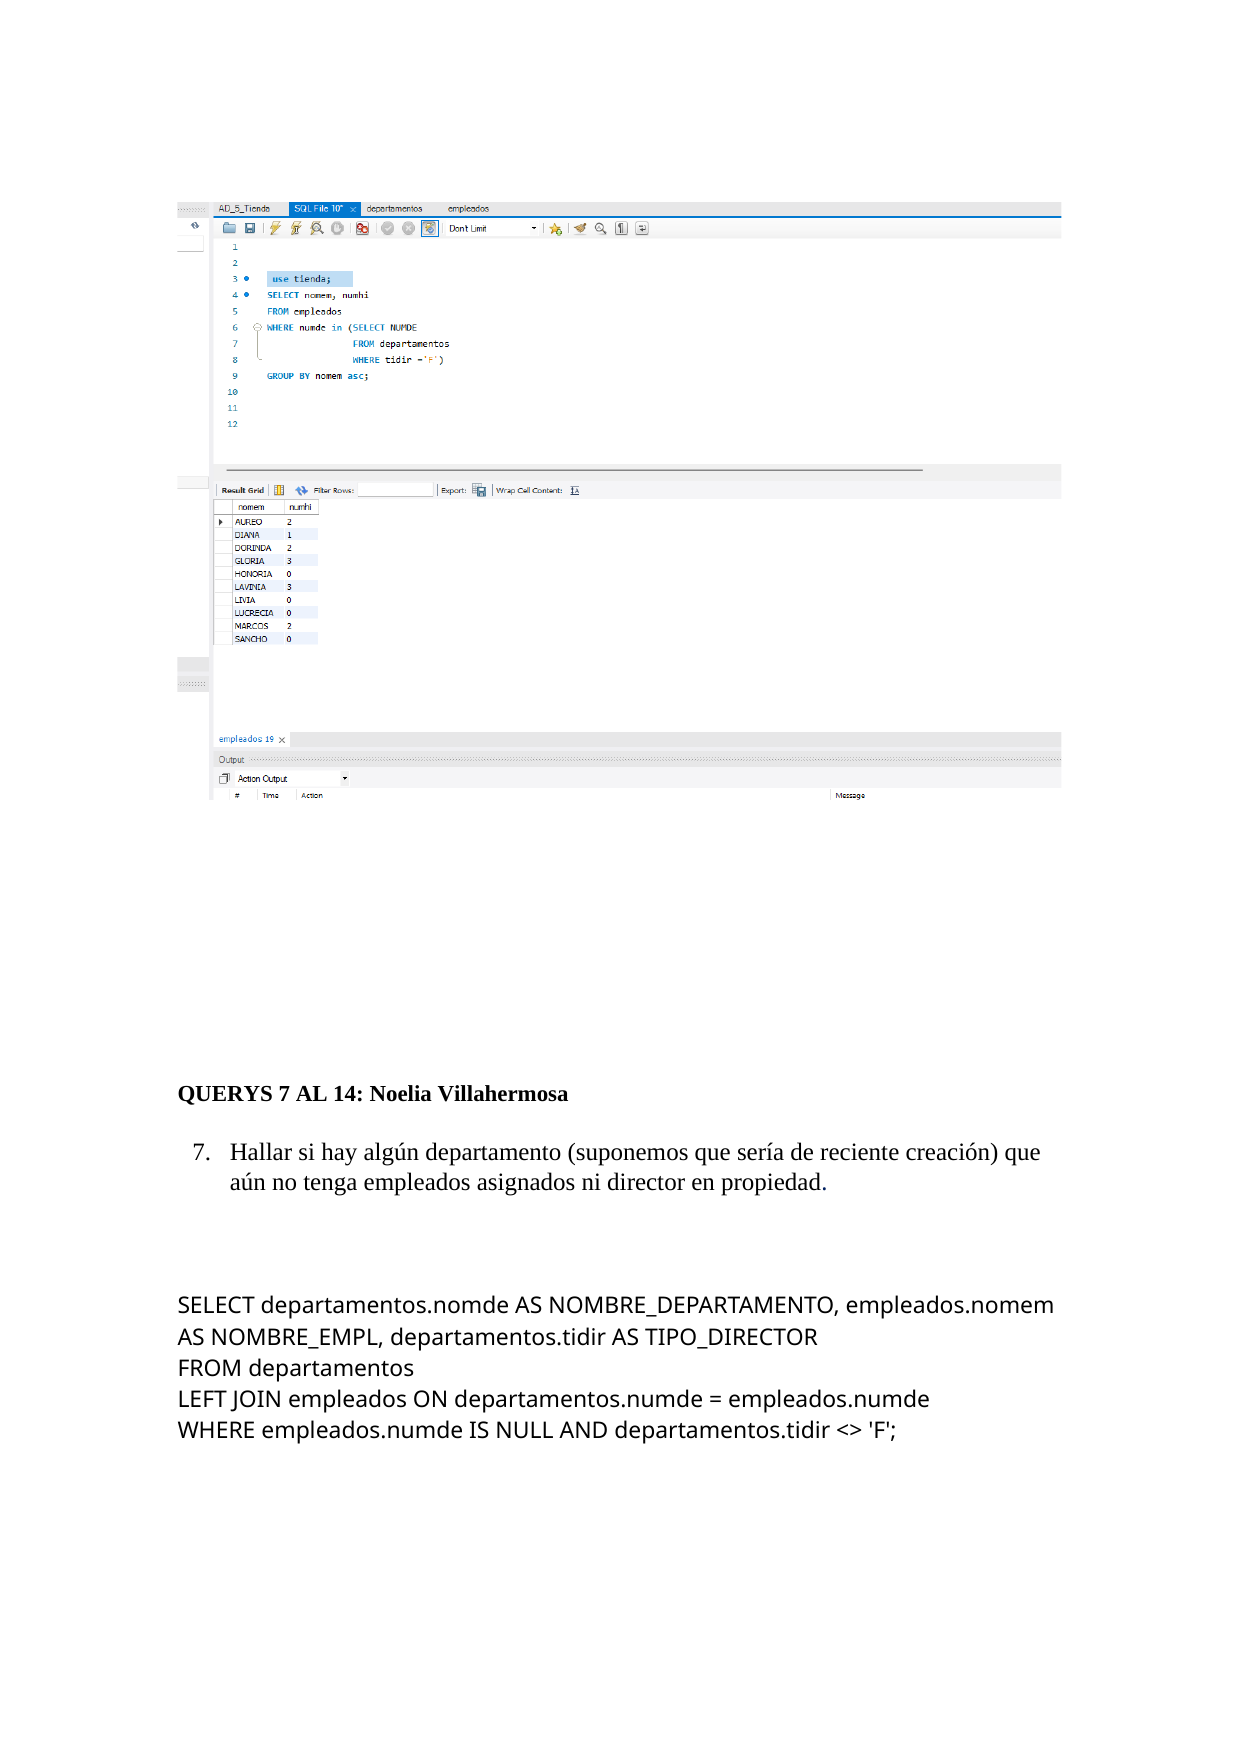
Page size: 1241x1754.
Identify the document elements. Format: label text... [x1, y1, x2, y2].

list Hallar si hay algún departamento (suponemos que sería de reciente creación) que aún no tenga empleados asignados ni director en propiedad. [192, 1137, 1063, 1197]
text WHERE empleados.numde IS NULL AND departamentos.tidir <> 'F'; [177, 1414, 1063, 1445]
text FROM departamentos [177, 1352, 1063, 1383]
picture [177, 202, 1062, 800]
text LEFT JOIN empleados ON departamentos.numde = empleados.numde [177, 1383, 1063, 1414]
text SELECT departamentos.nomde AS NOMBRE_DEPARTAMENTO, empleados.nomem AS NOMBRE_EMPL, departamentos.tidir AS TIPO_DIRECTOR [177, 1289, 1063, 1352]
text QUERYS 7 AL 14: Noelia Villahermosa [177, 1080, 1063, 1106]
